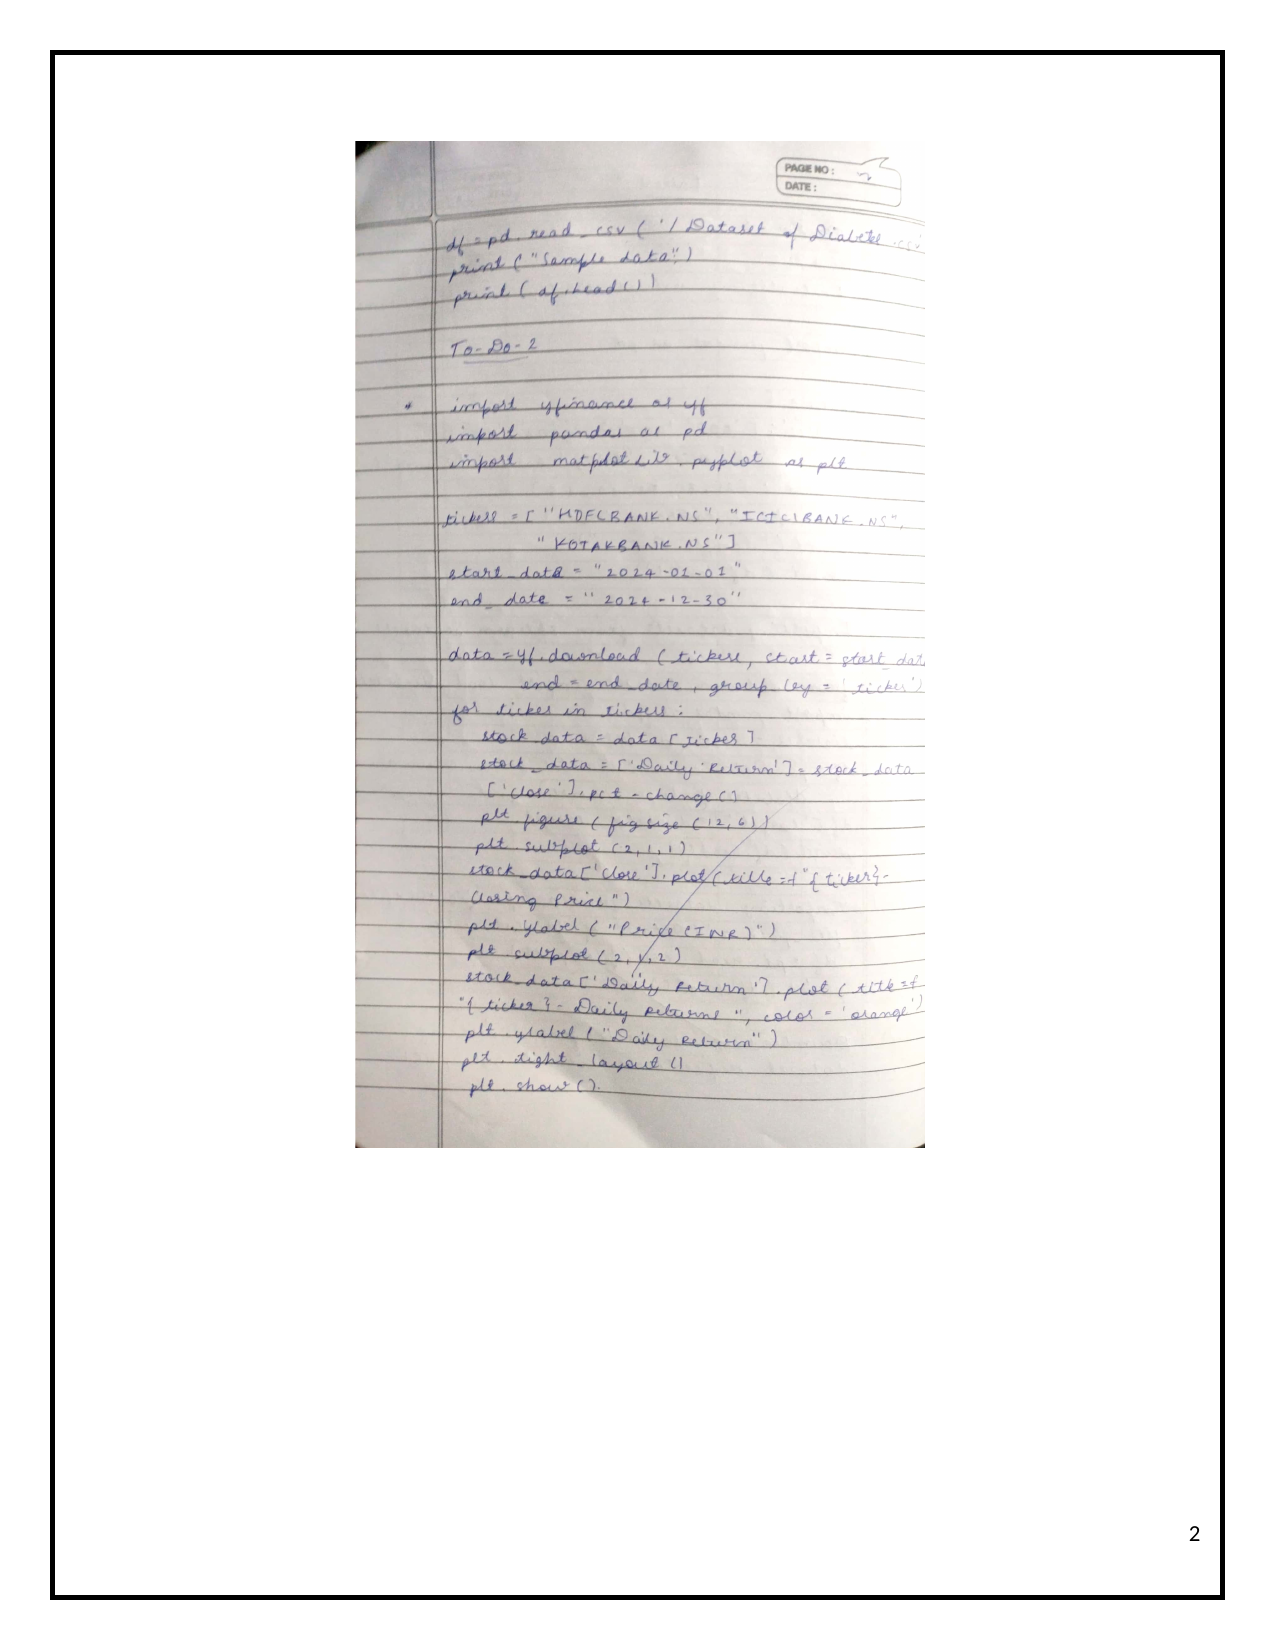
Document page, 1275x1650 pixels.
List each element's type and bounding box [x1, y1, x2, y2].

picture [355, 141, 925, 1148]
